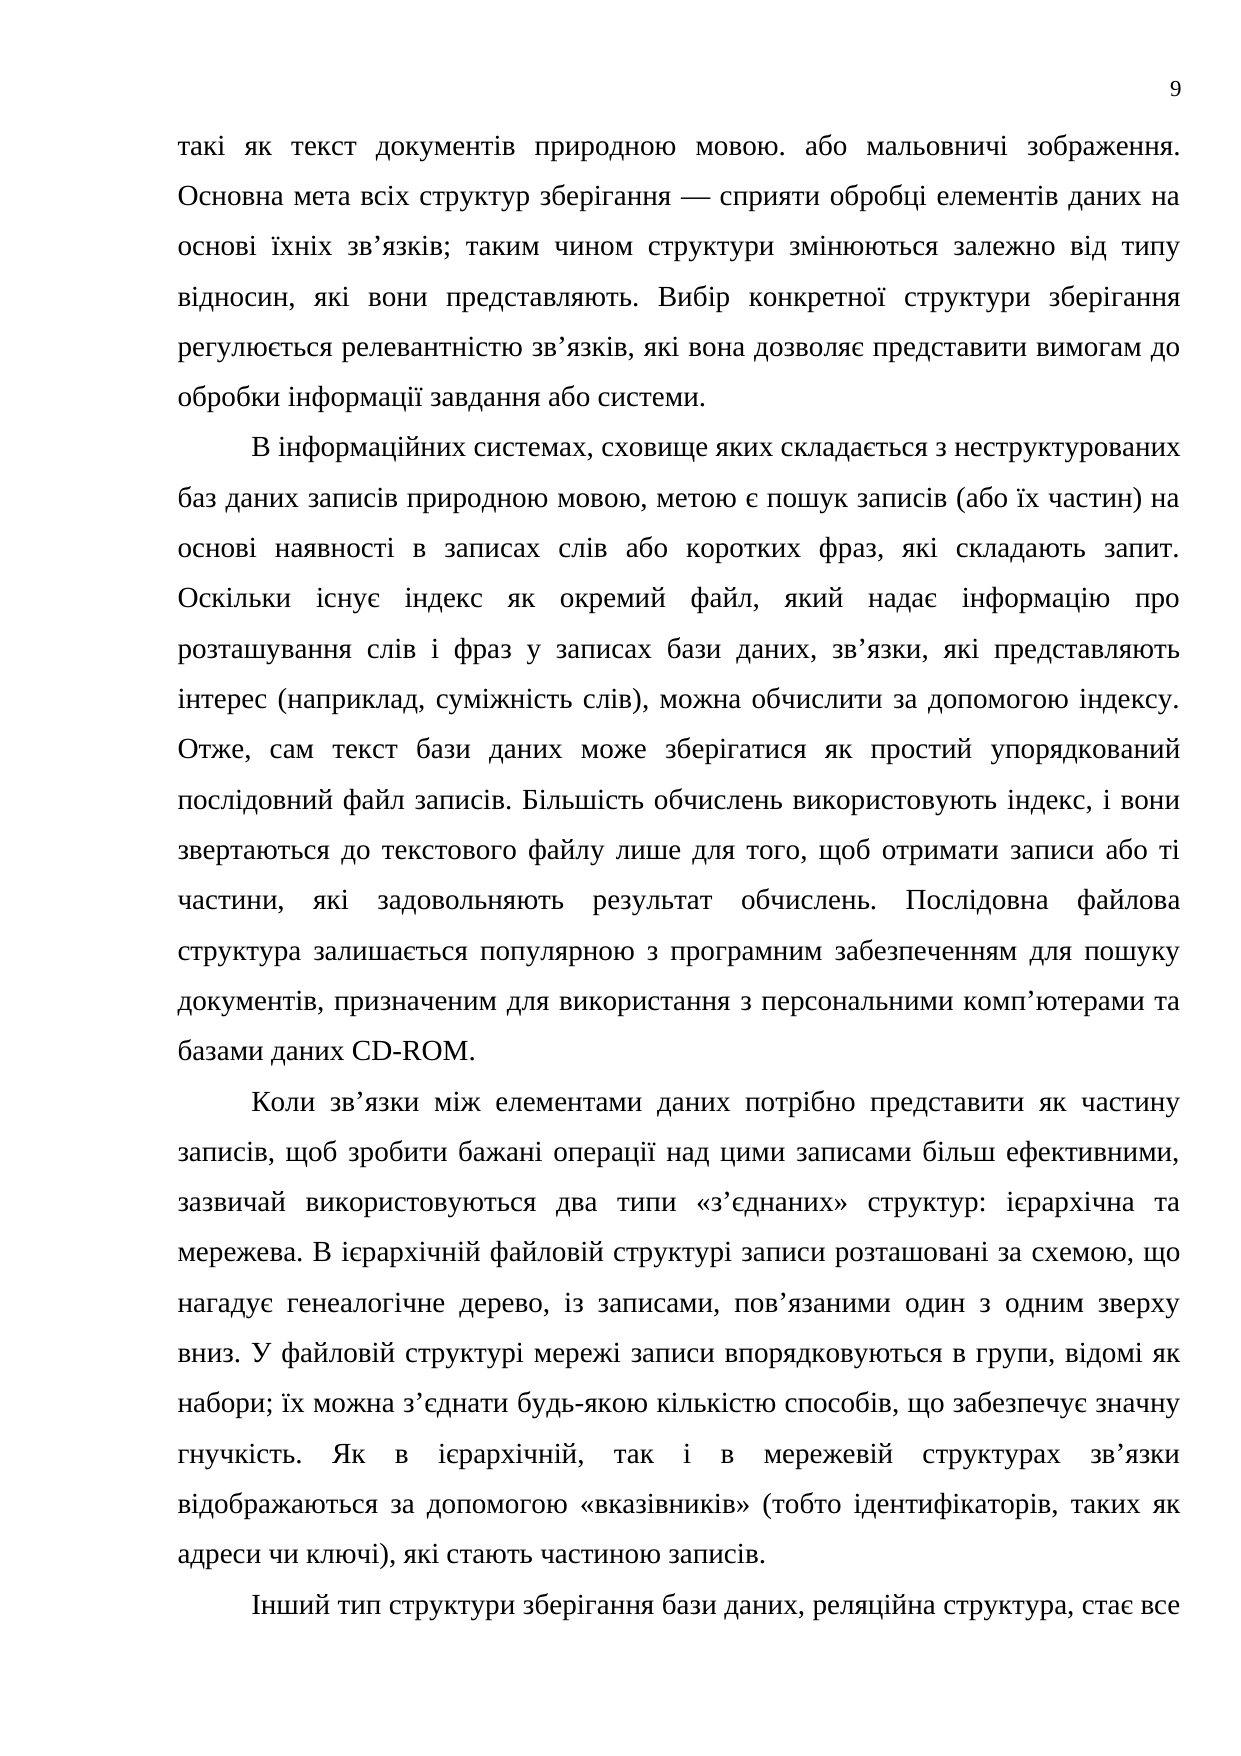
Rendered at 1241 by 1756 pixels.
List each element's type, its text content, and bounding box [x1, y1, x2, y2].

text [177, 128, 1181, 413]
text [177, 1587, 1181, 1620]
text В інформаційних системах, сховище яких складається з неструктурованих баз даних записів природною мовою, метою є пошук записів (або їх частин) на основі наявності в записах слів або коротких фраз, які складають запит. Оскільки існує індекс як окремий файл, який надає інформацію про розташування слів і фраз у записах бази даних, зв’язки, які представляють інтерес (наприклад, суміжність слів), можна обчислити за допомогою індексу. Отже, сам текст бази даних може зберігатися як простий упорядкований послідовний файл записів. Більшість обчислень використовують індекс, і вони звертаються до текстового файлу лише для того, щоб отримати записи або ті частини, які задовольняють результат обчислень. Послідовна файлова структура залишається популярною з програмним забезпеченням для пошуку документів, призначеним для використання з персональними комп’ютерами та базами даних CD-ROM. [177, 429, 1181, 1067]
text Коли зв’язки між елементами даних потрібно представити як частину записів, щоб зробити бажані операції над цими записами більш ефективними, зазвичай використовуються два типи «з’єднаних» структур: ієрархічна та мережева. В ієрархічній файловій структурі записи розташовані за схемою, що нагадує генеалогічне дерево, із записами, пов’язаними один з одним зверху вниз. У файловій структурі мережі записи впорядковуються в групи, відомі як набори; їх можна з’єднати будь-якою кількістю способів, що забезпечує значну гнучкість. Як в ієрархічній, так і в мережевій структурах зв’язки відображаються за допомогою «вказівників» (тобто ідентифікаторів, таких як адреси чи ключі), які стають частиною записів. [177, 1084, 1181, 1570]
